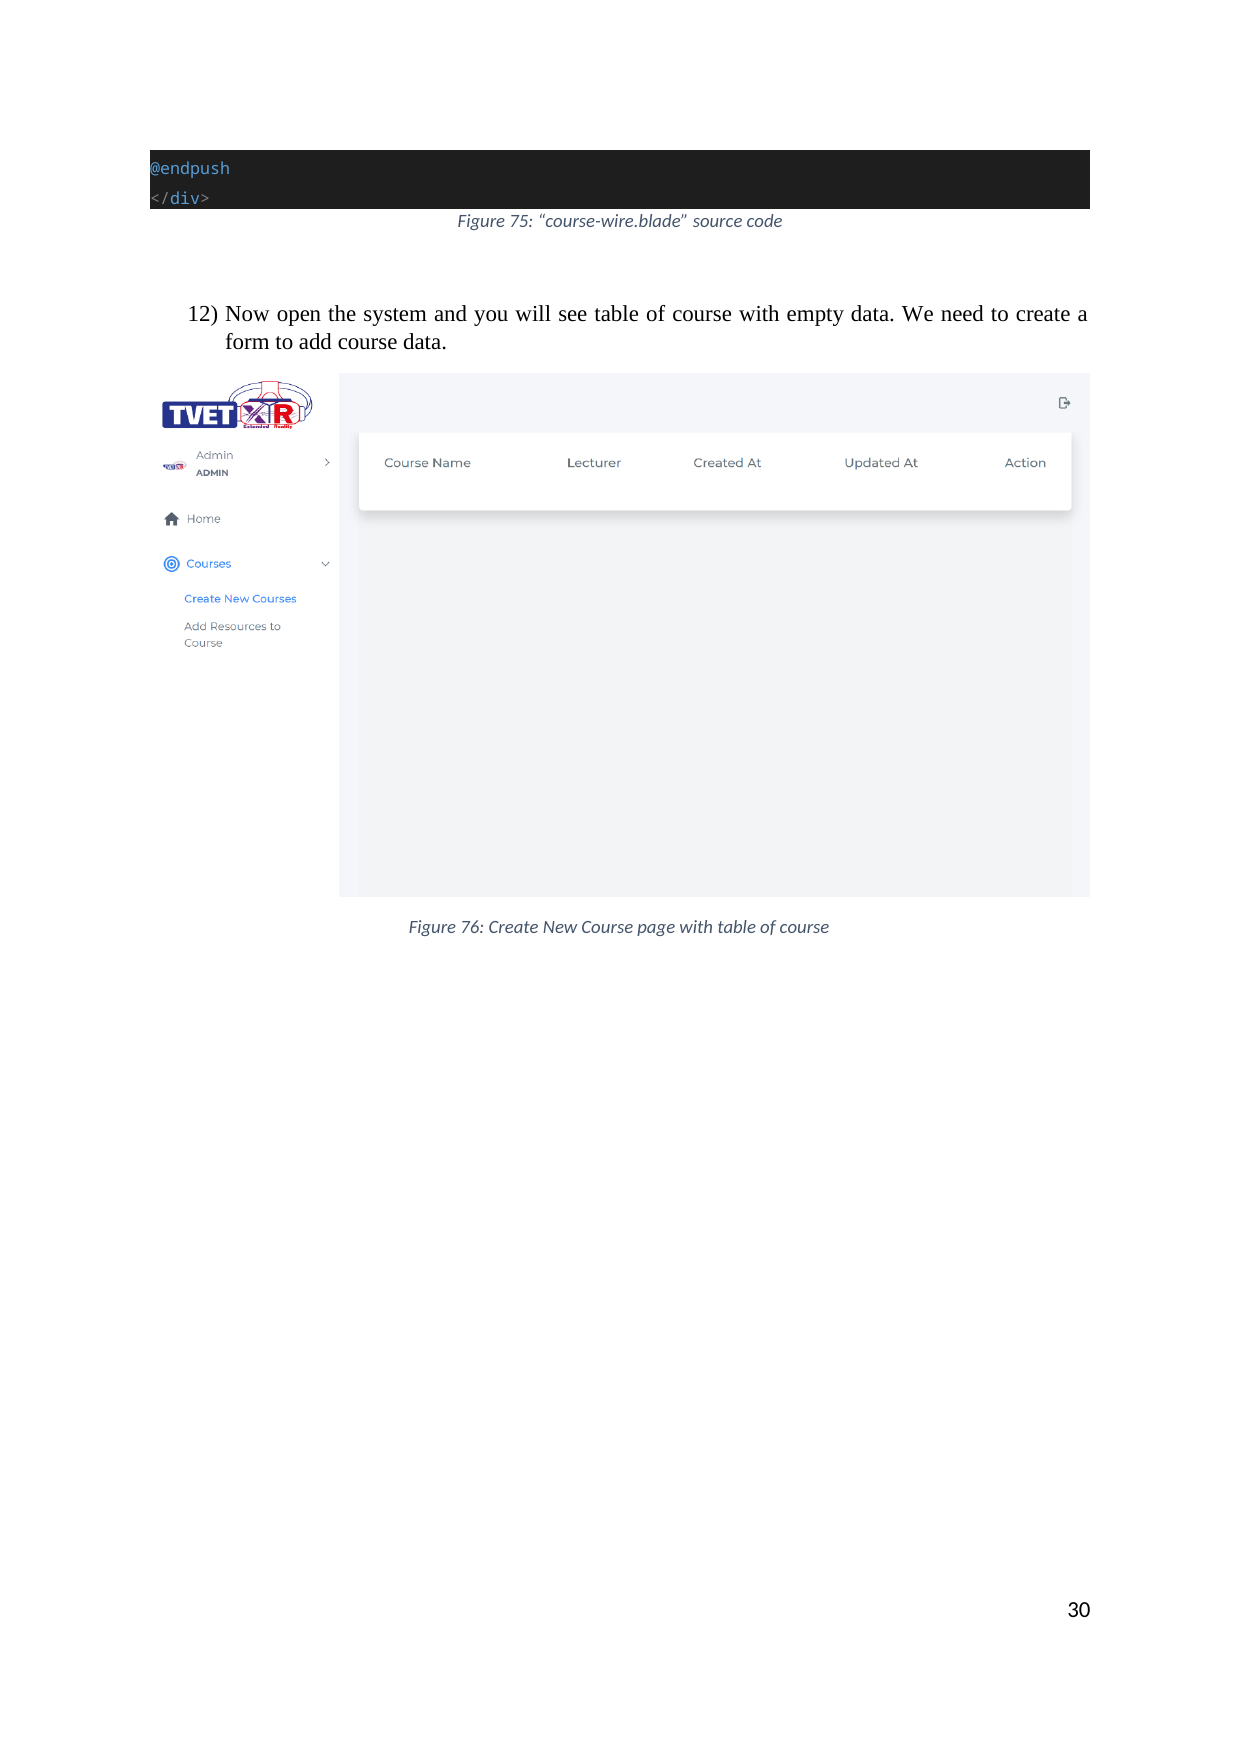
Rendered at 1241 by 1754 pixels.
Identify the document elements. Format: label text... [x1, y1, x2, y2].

picture [150, 373, 1091, 897]
text Figure 75: “course-wire.blade” source code [150, 209, 1090, 232]
text @endpush [150, 150, 1090, 180]
list Now open the system and you will see table of course with empty data. We need to create a form to add course data. [187, 300, 1090, 355]
text </div> [150, 180, 1090, 209]
text Figure 76: Create New Course page with table of course [150, 916, 1090, 938]
